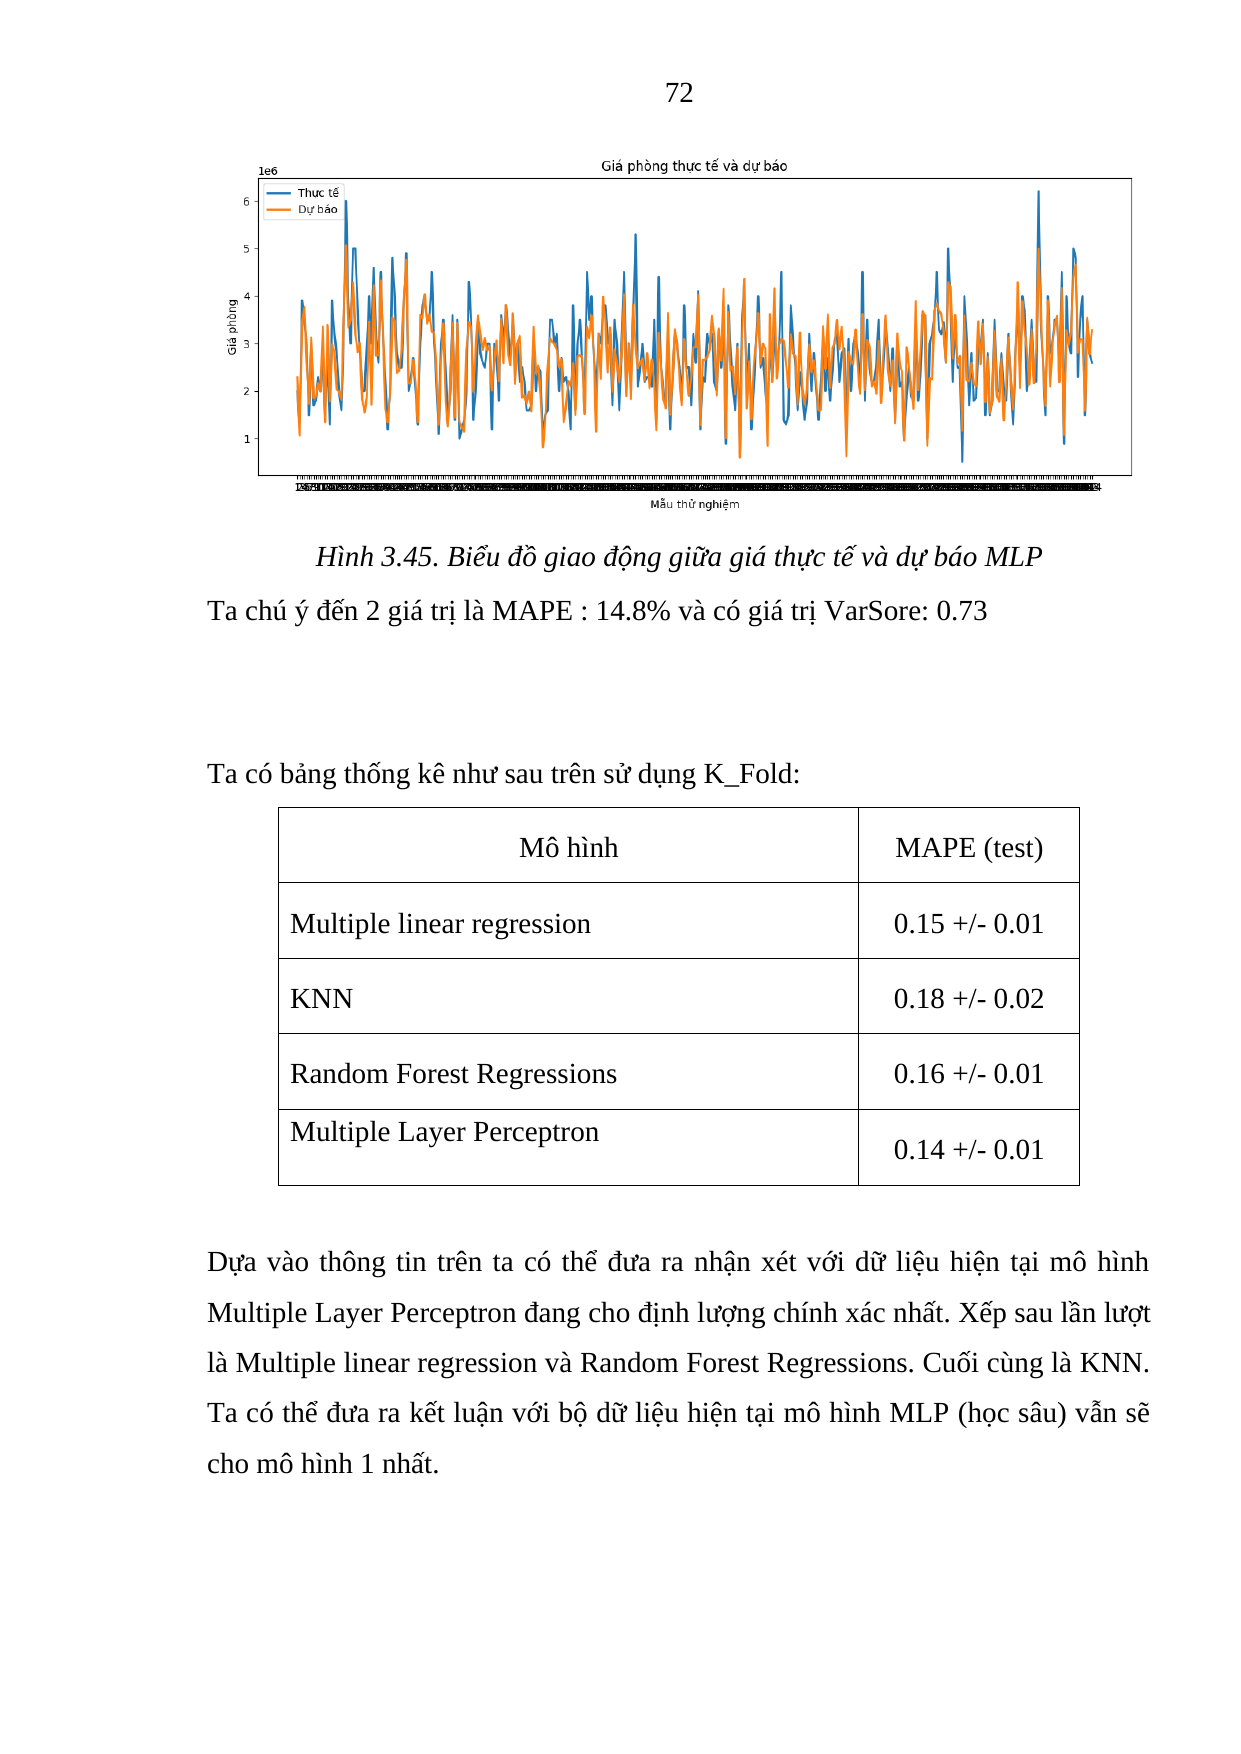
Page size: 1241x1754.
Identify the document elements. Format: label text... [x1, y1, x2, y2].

table_cell Multiple linear regression [279, 883, 858, 958]
table_cell KNN [279, 959, 858, 1033]
text Dựa vào thông tin trên ta có thể đưa ra nhận xét với dữ liệu hiện tại mô hình Multiple Layer Perceptron đang cho định lượng chính xác nhất. Xếp sau lần lượt là Multiple linear regression và Random Forest Regressions. Cuối cùng là KNN. Ta có thể đưa ra kết luận với bộ dữ liệu hiện tại mô hình MLP (học sâu) vẫn sẽ cho mô hình 1 nhất. [207, 1244, 1152, 1479]
table_cell 0.15 +/- 0.01 [859, 883, 1079, 958]
table_cell 0.18 +/- 0.02 [859, 959, 1079, 1033]
table_cell Multiple Layer Perceptron [279, 1110, 858, 1185]
picture [215, 147, 1143, 522]
text Ta có bảng thống kê như sau trên sử dụng K_Fold: [207, 756, 1152, 790]
table_header MAPE (test) [859, 808, 1079, 882]
table_cell 0.14 +/- 0.01 [859, 1110, 1079, 1185]
text Ta chú ý đến 2 giá trị là MAPE : 14.8% và có giá trị VarSore: 0.73 [207, 593, 1152, 627]
text Hình 3.26. Biểu đồ giao động giữa giá thực tế và dự báo MLP [207, 539, 1152, 572]
table_cell 0.16 +/- 0.01 [859, 1034, 1079, 1108]
table_header Mô hình [279, 808, 858, 882]
table_cell Random Forest Regressions [279, 1034, 858, 1108]
